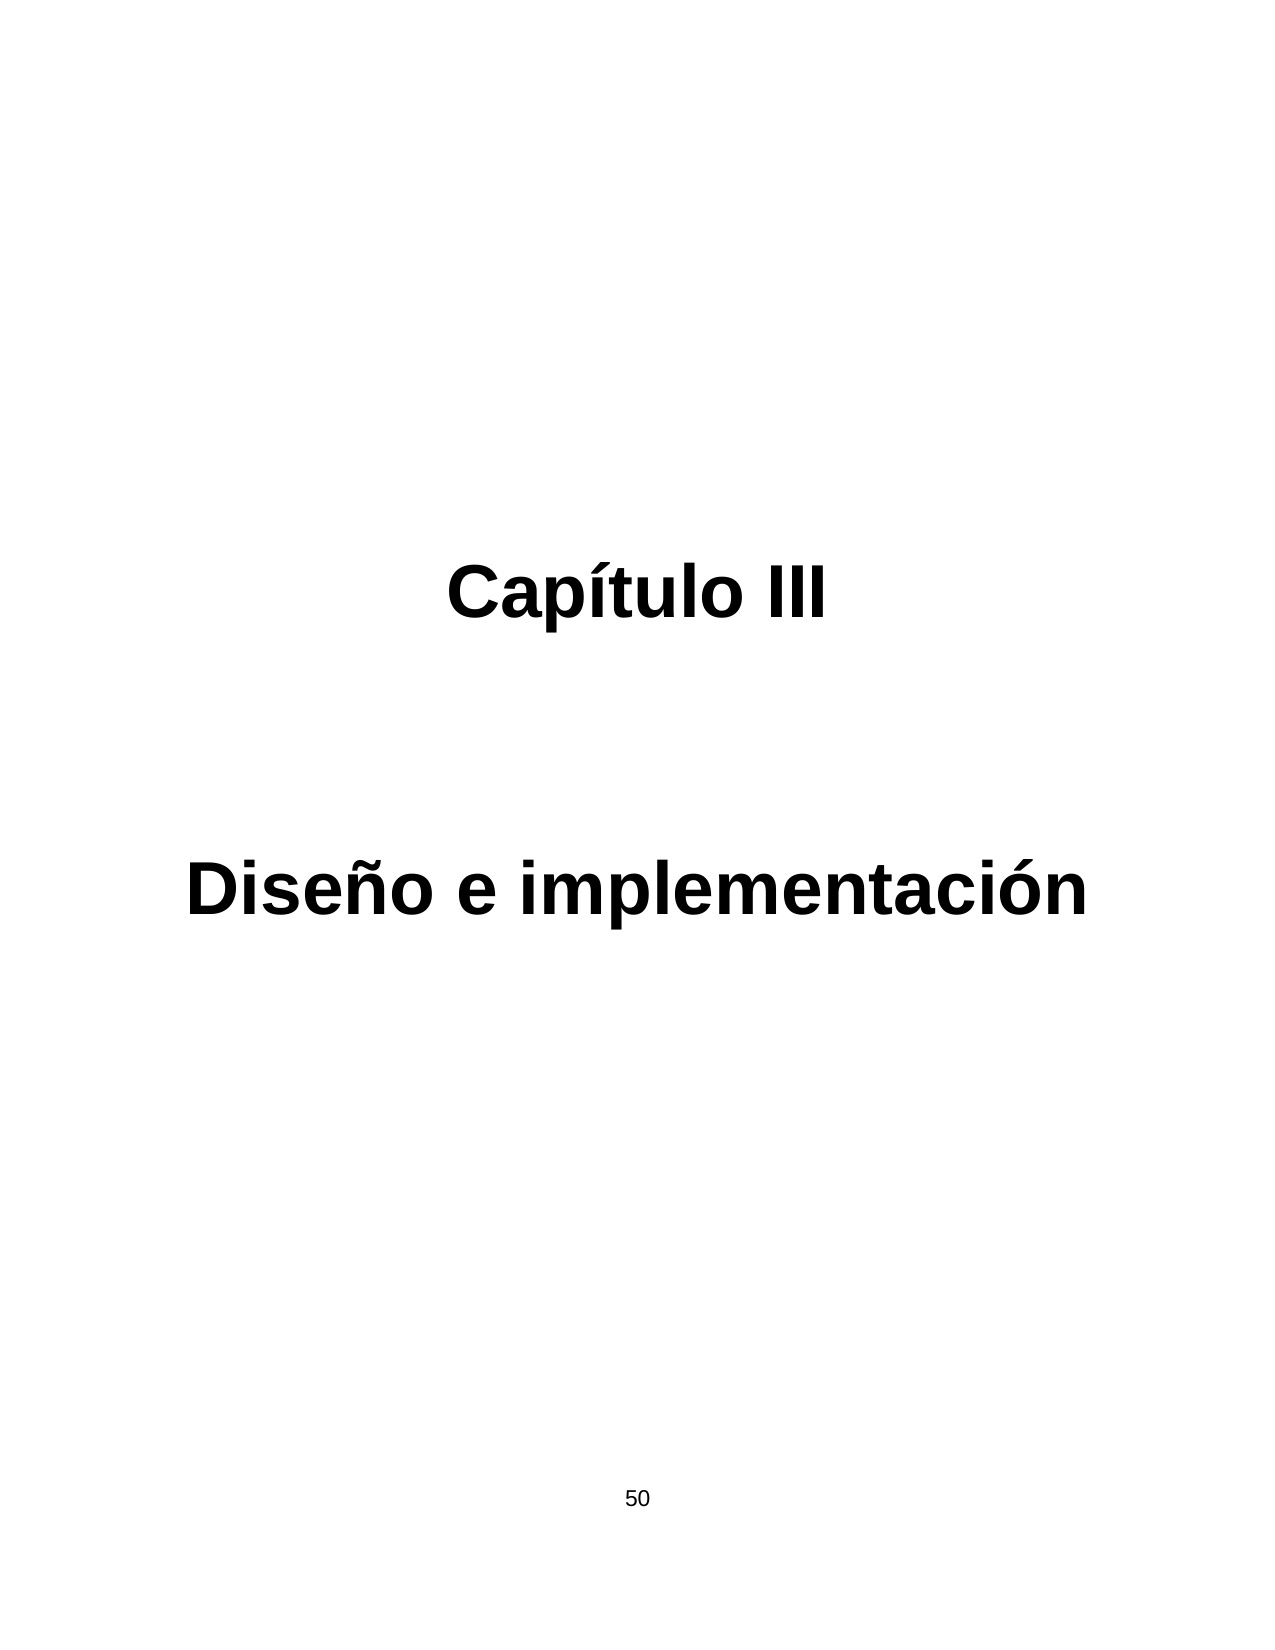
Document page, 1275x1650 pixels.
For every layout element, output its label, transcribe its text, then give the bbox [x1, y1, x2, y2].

text Capítulo III [133, 547, 1142, 633]
subtitle Diseño e implementación [133, 844, 1142, 930]
